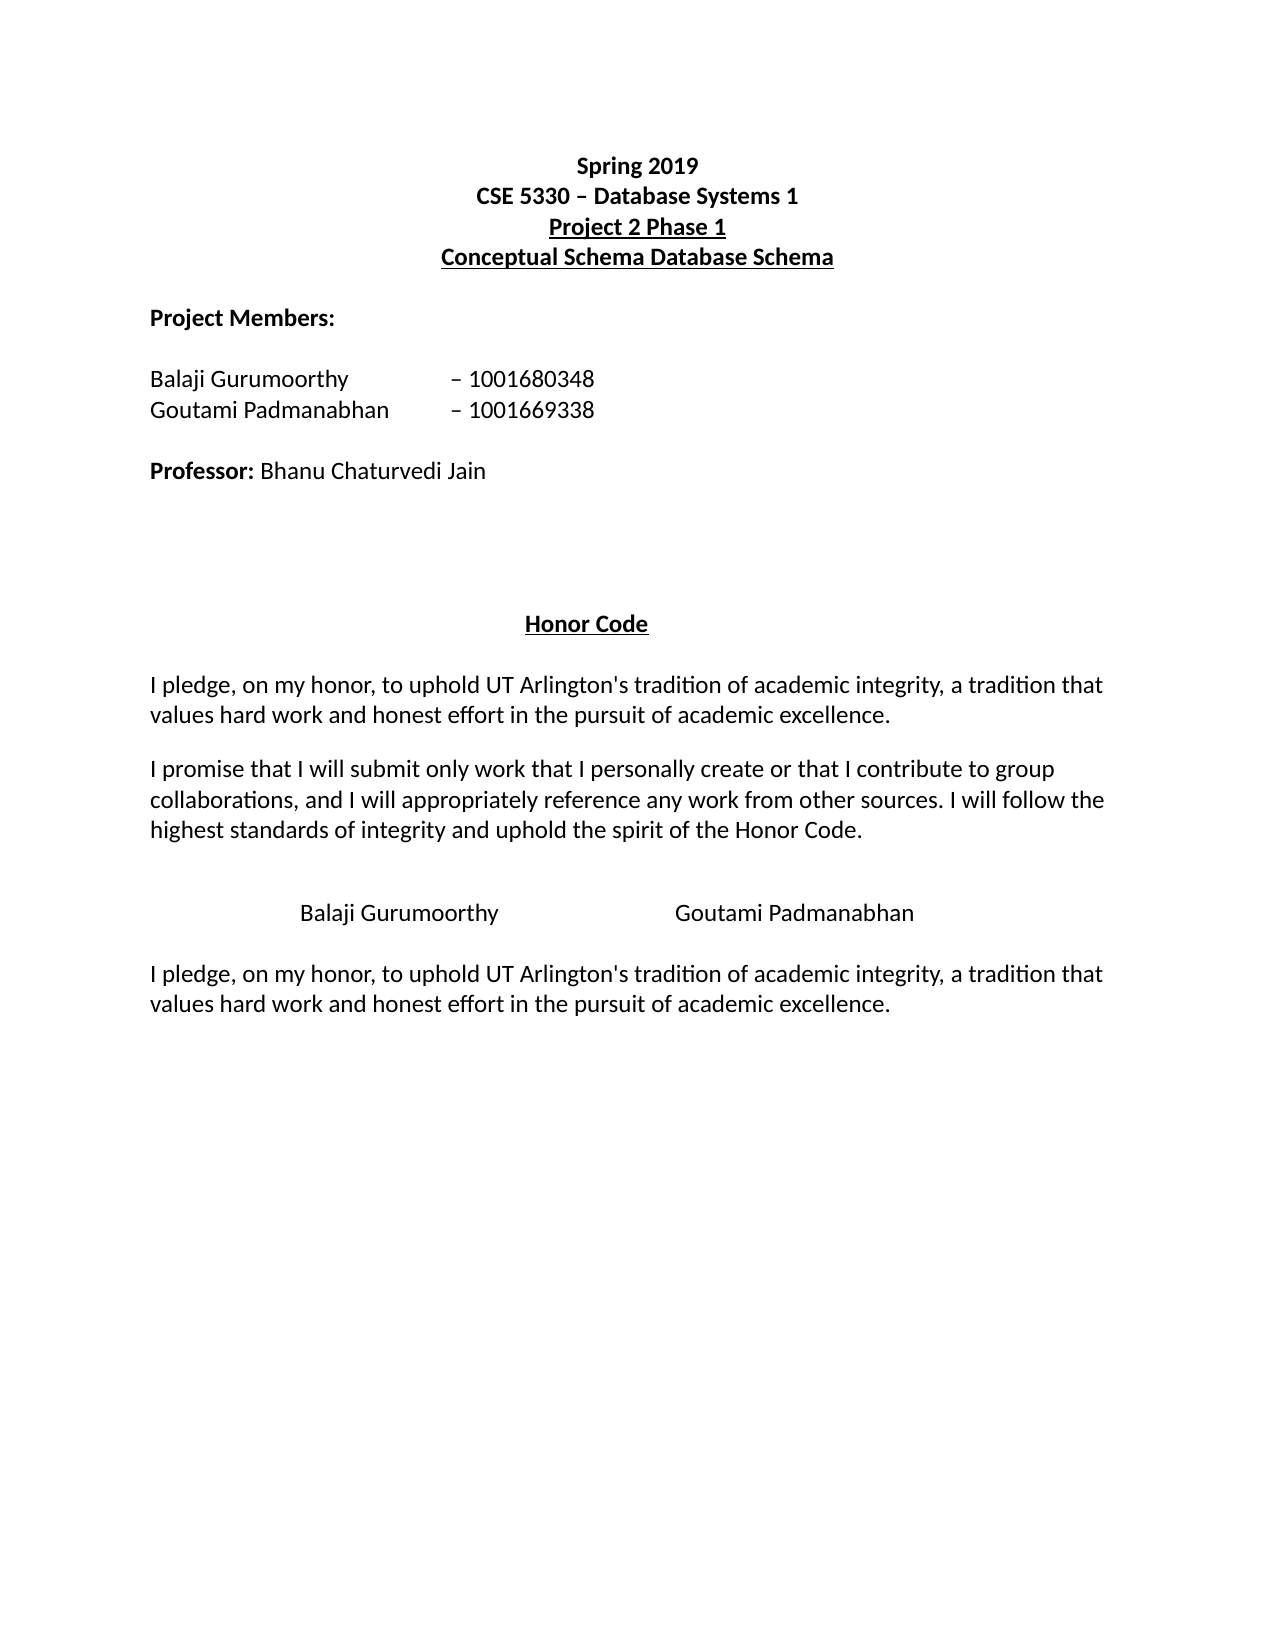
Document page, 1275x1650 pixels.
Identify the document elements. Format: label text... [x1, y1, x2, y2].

text CSE 5330 – Database Systems 1 [150, 181, 1125, 211]
text Goutami Padmanabhan – 1001669338 [150, 394, 1125, 425]
text I pledge, on my honor, to uphold UT Arlington's tradition of academic integrity, a tradition that values hard work and honest effort in the pursuit of academic excellence. [150, 669, 1125, 730]
text I promise that I will submit only work that I personally create or that I contribute to group collaborations, and I will appropriately reference any work from other sources. I will follow the highest standards of integrity and uphold the spirit of the Honor Code. [150, 753, 1125, 845]
text I pledge, on my honor, to uphold UT Arlington's tradition of academic integrity, a tradition that values hard work and honest effort in the pursuit of academic excellence.CREATE Queries [150, 958, 1125, 1019]
text Project Members: [150, 303, 1125, 333]
text Project 2 Phase 1 [150, 211, 1125, 242]
text Spring 2019 [150, 150, 1125, 181]
text Balaji Gurumoorthy – 1001680348 [150, 364, 1125, 394]
text Honor Code [150, 608, 1125, 638]
text Professor: Bhanu Chaturvedi Jain [150, 455, 1125, 486]
text Conceptual Schema Database Schema [150, 242, 1125, 272]
text Balaji Gurumoorthy Goutami Padmanabhan [225, 897, 1125, 928]
